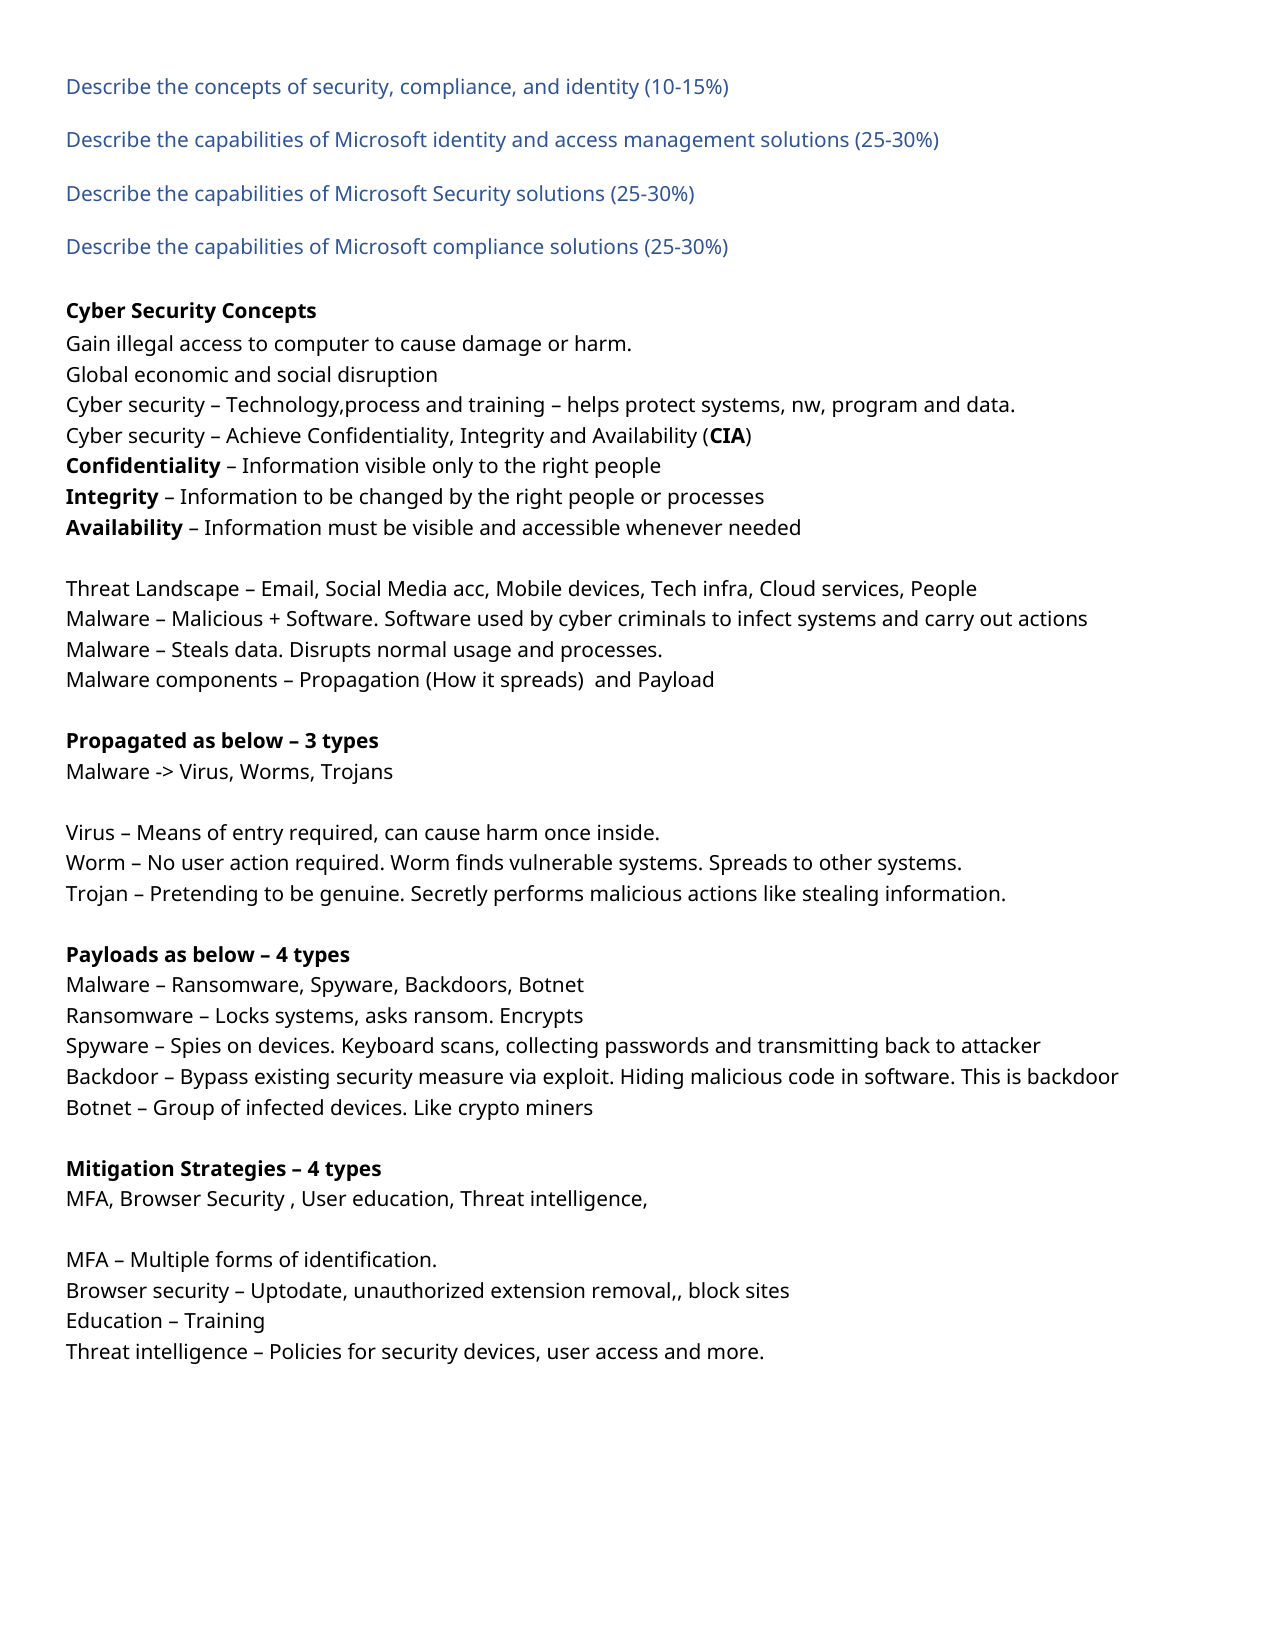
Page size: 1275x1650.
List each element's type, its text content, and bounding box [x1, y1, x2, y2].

text Malware – Ransomware, Spyware, Backdoors, Botnet [66, 971, 1125, 999]
text Threat Landscape – Email, Social Media acc, Mobile devices, Tech infra, Cloud services, People [66, 574, 1125, 602]
text Payloads as below – 4 types [66, 940, 1125, 968]
text Malware – Steals data. Disrupts normal usage and processes. [66, 635, 1125, 663]
text Global economic and social disruption [66, 360, 1125, 388]
text Availability – Information must be visible and accessible whenever needed [66, 513, 1125, 541]
text Cyber Security Concepts [66, 296, 1125, 324]
subtitle Describe the concepts of security, compliance, and identity (10-15%) [66, 72, 1125, 100]
text Cyber security – Achieve Confidentiality, Integrity and Availability (CIA) [66, 421, 1125, 449]
text Spyware – Spies on devices. Keyboard scans, collecting passwords and transmitting back to attacker [66, 1032, 1125, 1060]
text Malware – Malicious + Software. Software used by cyber criminals to infect systems and carry out actions [66, 604, 1125, 633]
text Mitigation Strategies – 4 types [66, 1154, 1125, 1182]
subtitle Describe the capabilities of Microsoft Security solutions (25-30%) [66, 179, 1125, 207]
text Propagated as below – 3 types [66, 726, 1125, 755]
text Ransomware – Locks systems, asks ransom. Encrypts [66, 1001, 1125, 1029]
subtitle Describe the capabilities of Microsoft compliance solutions (25-30%) [66, 232, 1125, 261]
text Confidentiality – Information visible only to the right people [66, 452, 1125, 480]
text Threat intelligence – Policies for security devices, user access and more. [66, 1337, 1125, 1365]
text Backdoor – Bypass existing security measure via exploit. Hiding malicious code in software. This is backdoor [66, 1062, 1125, 1091]
text Malware -> Virus, Worms, Trojans [66, 757, 1125, 785]
text MFA, Browser Security , User education, Threat intelligence, [66, 1184, 1125, 1213]
text Education – Training [66, 1306, 1125, 1335]
text Worm – No user action required. Worm finds vulnerable systems. Spreads to other systems. [66, 848, 1125, 877]
text Gain illegal access to computer to cause damage or harm. [66, 329, 1125, 358]
text Botnet – Group of infected devices. Like crypto miners [66, 1093, 1125, 1121]
text MFA – Multiple forms of identification. [66, 1245, 1125, 1274]
text Cyber security – Technology,process and training – helps protect systems, nw, program and data. [66, 391, 1125, 419]
text Browser security – Uptodate, unauthorized extension removal,, block sites [66, 1276, 1125, 1304]
text Malware components – Propagation (How it spreads) and Payload [66, 665, 1125, 694]
subtitle Describe the capabilities of Microsoft identity and access management solutions (25-30%) [66, 125, 1125, 154]
text Trojan – Pretending to be genuine. Secretly performs malicious actions like stealing information. [66, 879, 1125, 907]
text Virus – Means of entry required, can cause harm once inside. [66, 818, 1125, 846]
text Integrity – Information to be changed by the right people or processes [66, 482, 1125, 511]
